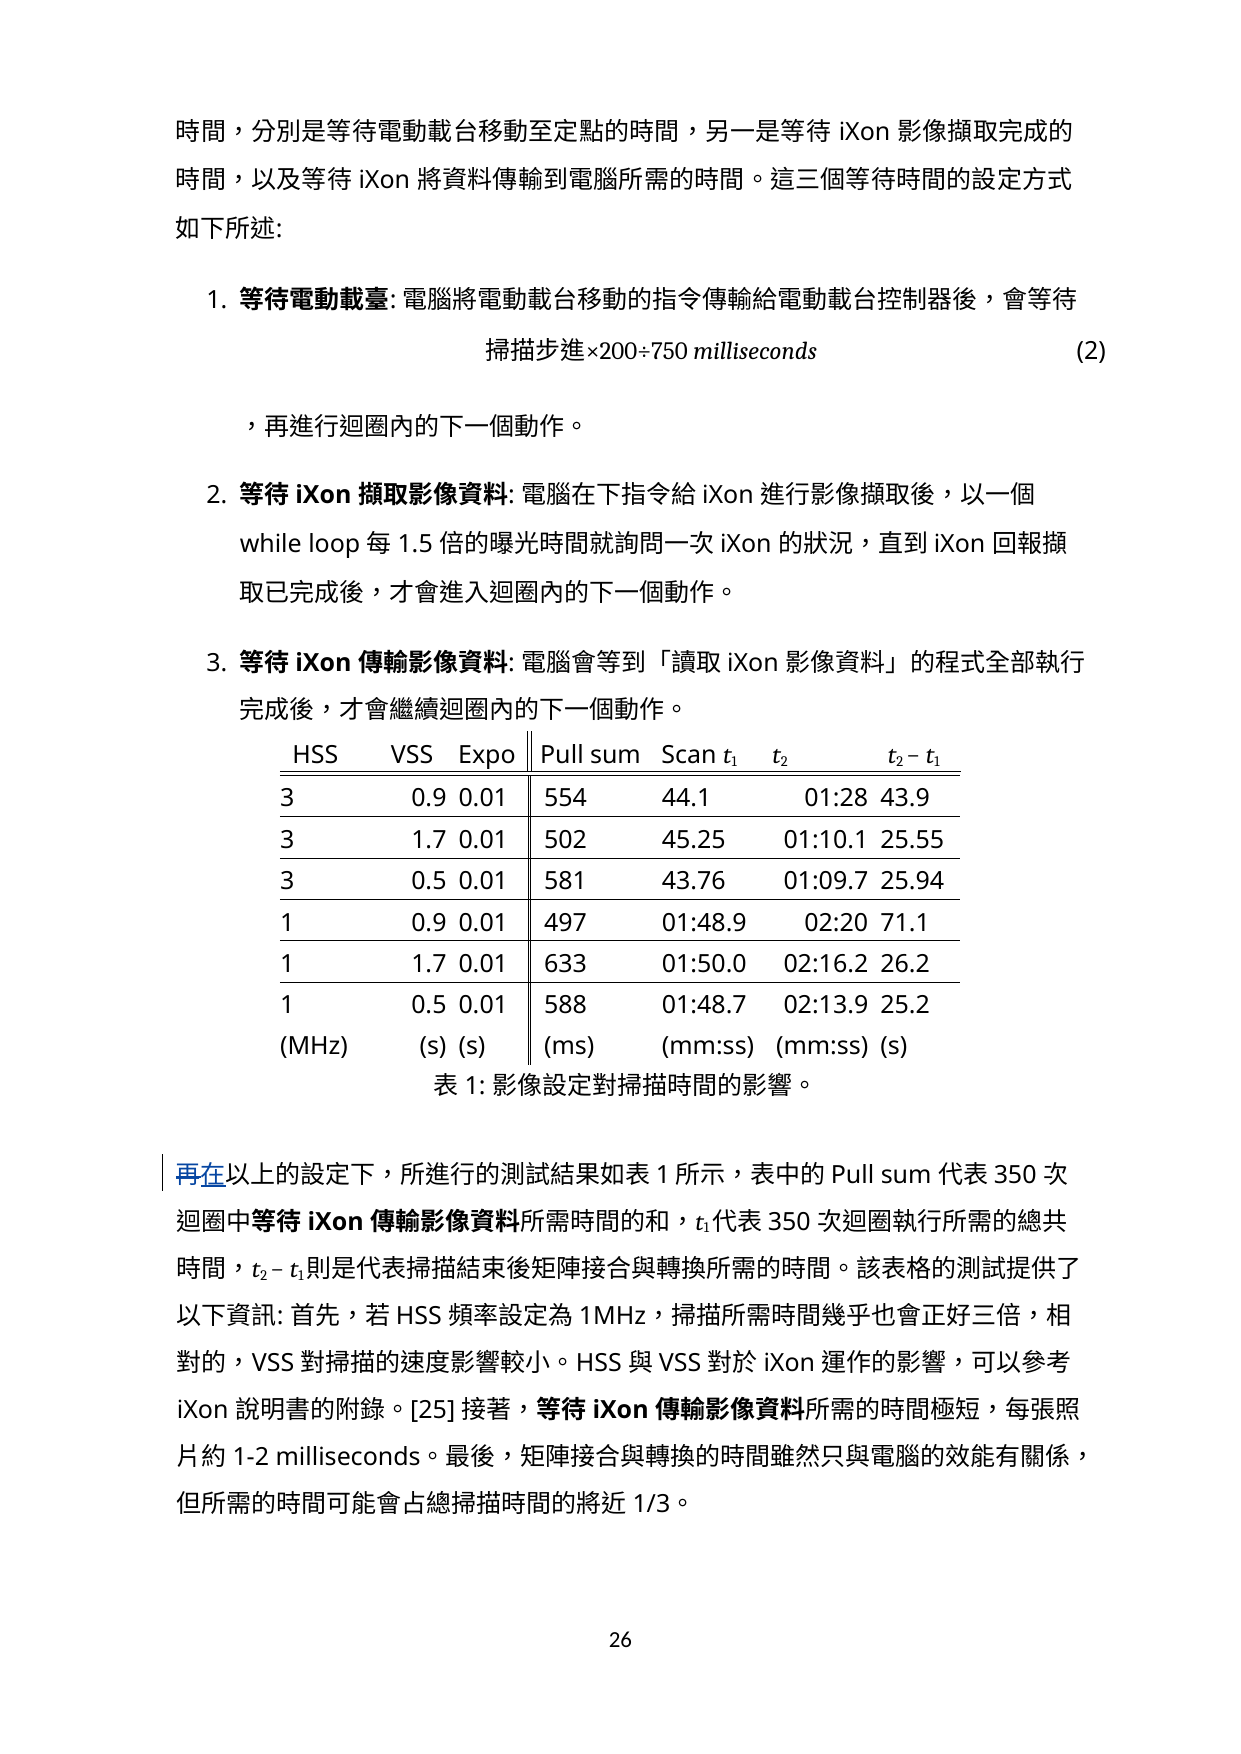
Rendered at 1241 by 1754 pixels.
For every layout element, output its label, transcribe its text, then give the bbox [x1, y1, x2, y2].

table_cell 01:50.0 02:16.2 [662, 941, 880, 982]
table_cell 0.01 [458, 983, 528, 1023]
table_cell 588 [531, 983, 662, 1023]
table_cell 26.2 [880, 941, 960, 982]
table_header 3 0.9 [280, 776, 458, 816]
table_cell 1 0.9 [280, 900, 458, 940]
table_cell (s) [880, 1023, 960, 1065]
table_header 43.9 [880, 776, 960, 816]
table_header 0.01 [458, 776, 528, 816]
table_cell 581 [531, 859, 662, 899]
table_cell 01:48.9 02:20 [662, 900, 880, 940]
text HSS VSS Expo Pull sum Scan t1 t2 t2 − t1 [177, 737, 1106, 771]
table_cell (ms) [531, 1023, 662, 1065]
table_cell 0.01 [458, 941, 528, 982]
table_cell 0.01 [458, 900, 528, 940]
table_cell 71.1 [880, 900, 960, 940]
table_cell 25.94 [880, 859, 960, 899]
table_cell 1 0.5 [280, 983, 458, 1023]
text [176, 111, 1074, 245]
list 等待 iXon 擷取影像資料: 電腦在下指令給 iXon 進行影像擷取後，以一個 while loop 每 1.5 倍的曝光時間就詢問一次 iXon 的狀況，直到 iXon 回報擷取已完成後，才會進入迴圈內的下一個動作。 [206, 475, 1088, 609]
table_cell 25.55 [880, 817, 960, 857]
text 表 1: 影像設定對掃描時間的影響。 [177, 1065, 1073, 1101]
table_cell (s) [458, 1023, 528, 1065]
table_cell 0.01 [458, 859, 528, 899]
table_header 554 [531, 776, 662, 816]
table_cell 633 [531, 941, 662, 982]
table_cell 3 1.7 [280, 817, 458, 857]
table_cell (mm:ss) (mm:ss) [662, 1023, 880, 1065]
list 等待 iXon 傳輸影像資料: 電腦會等到「讀取 iXon 影像資料」的程式全部執行完成後，才會繼續迴圈內的下一個動作。 [206, 643, 1088, 726]
table_cell 01:48.7 02:13.9 [662, 983, 880, 1023]
text 以上的設定下，所進行的測試結果如表1所示，表中的 Pull sum 代表 350 次迴圈中等待 iXon 傳輸影像資料所需時間的和，t1 代表 350 次迴圈執行所需的總共時間，t2 − t1 則是代表掃描結束後矩陣接合與轉換所需的時間。該表格的測試提供了以下資訊: 首先，若 HSS 頻率設定為 1MHz，掃描所需時間幾乎也會正好三倍，相對的，VSS 對掃描的速度影響較小。HSS 與 VSS 對於 iXon 運作的影響，可以參考 iXon 說明書的附錄。[25] 接著，等待 iXon 傳輸影像資料所需的時間極短，每張照片約 1-2 milliseconds。最後，矩陣接合與轉換的時間雖然只與電腦的效能有關係，但所需的時間可能會占總掃描時間的將近 1/3。 [176, 1154, 1088, 1520]
table_cell 497 [531, 900, 662, 940]
list 等待電動載臺: 電腦將電動載台移動的指令傳輸給電動載台控制器後，會等待 [206, 279, 1088, 316]
table_cell (MHz) (s) [280, 1023, 458, 1065]
table_cell 43.76 01:09.7 [662, 859, 880, 899]
text 掃描步進×200÷750 milliseconds (2) [177, 331, 1106, 367]
table_cell 3 0.5 [280, 859, 458, 899]
table_cell 25.2 [880, 983, 960, 1023]
table_cell 1 1.7 [280, 941, 458, 982]
table_cell 45.25 01:10.1 [662, 817, 880, 857]
table_header 44.1 01:28 [662, 776, 880, 816]
table_cell 0.01 [458, 817, 528, 857]
text ，再進行迴圈內的下一個動作。 [239, 406, 1088, 442]
table_cell 502 [531, 817, 662, 857]
